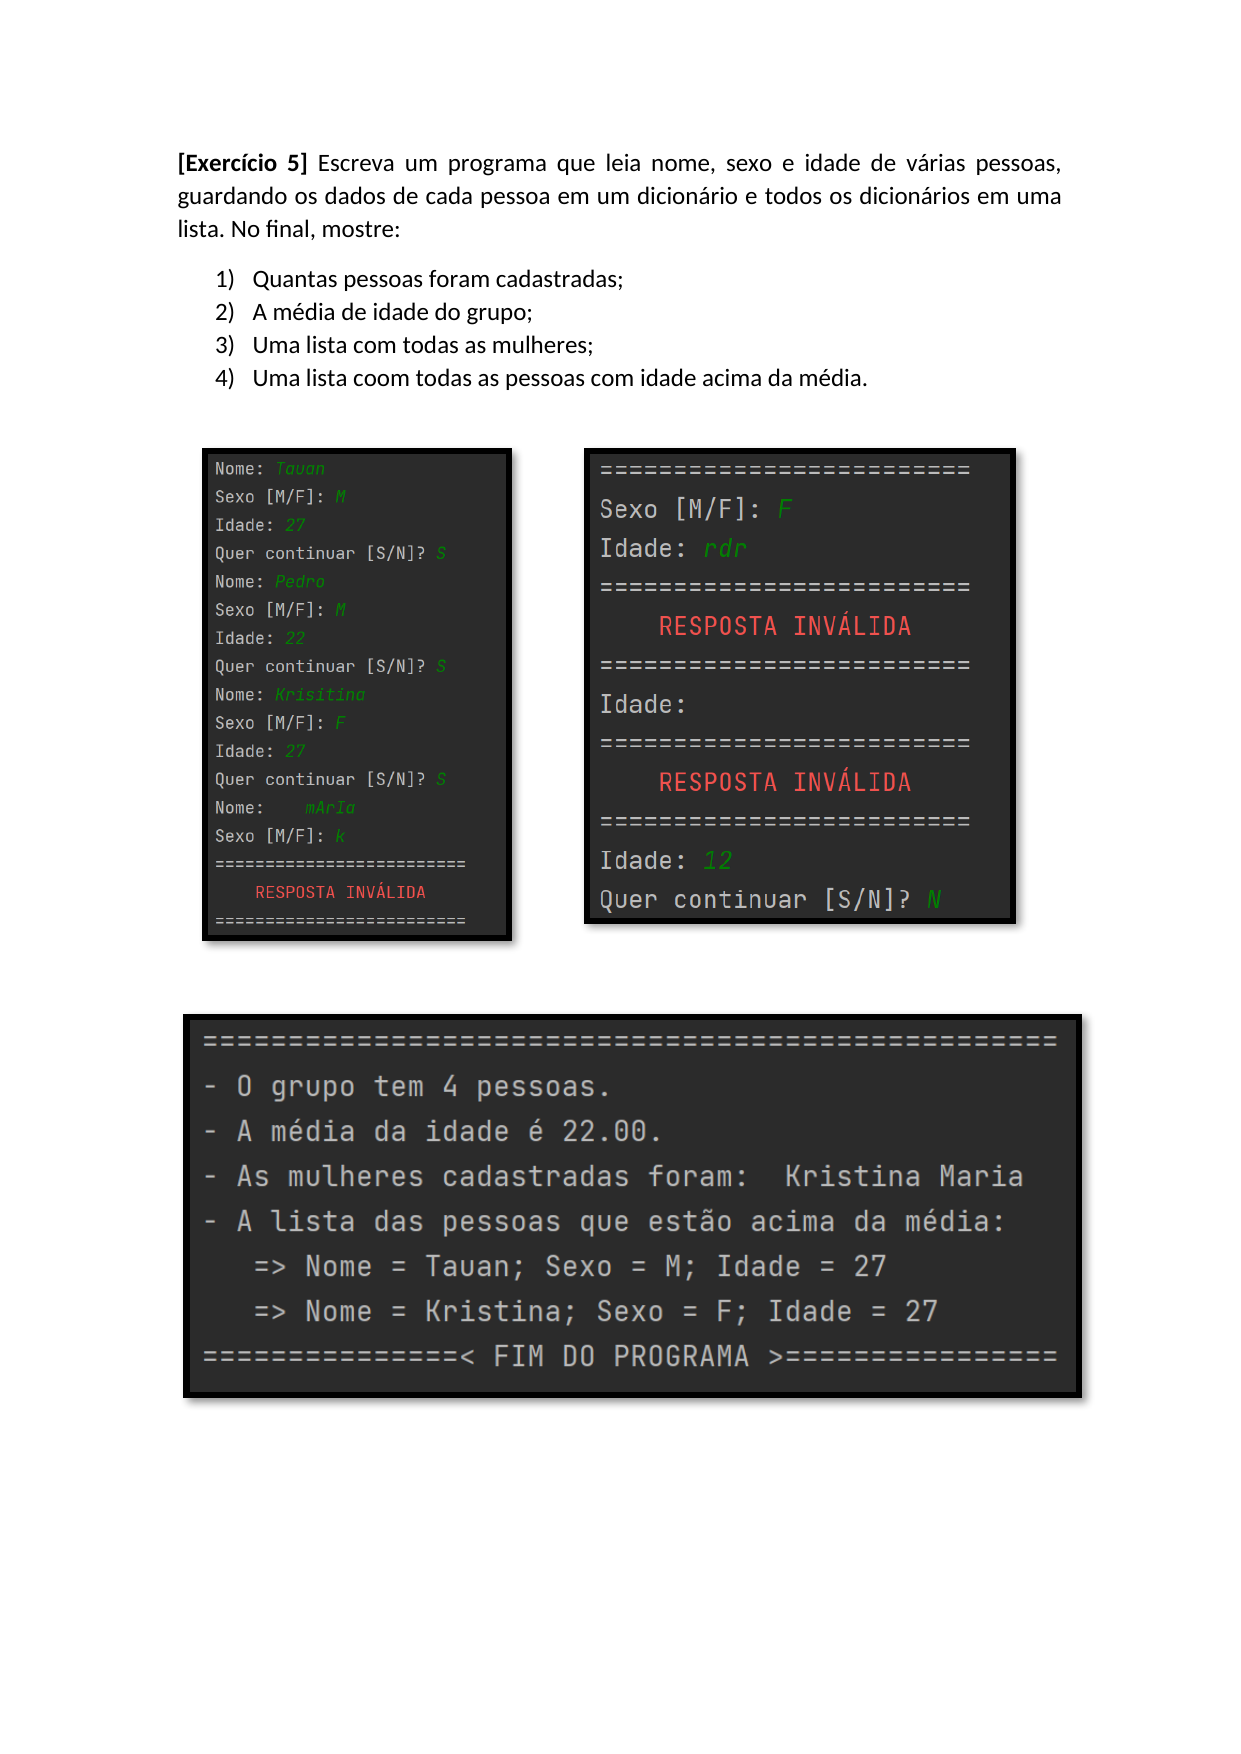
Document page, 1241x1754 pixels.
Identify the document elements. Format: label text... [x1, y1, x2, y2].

list A média de idade do grupo; [215, 296, 1063, 326]
text [Exercício 5] Escreva um programa que leia nome, sexo e idade de várias pessoas, guardando os dados de cada pessoa em um dicionário e todos os dicionários em uma lista. No final, mostre: [177, 148, 1063, 244]
list Uma lista coom todas as pessoas com idade acima da média. [215, 362, 1063, 392]
list Uma lista com todas as mulheres; [215, 329, 1063, 359]
list Quantas pessoas foram cadastradas; [215, 263, 1063, 293]
table_header [177, 411, 546, 958]
table_header [546, 411, 1062, 958]
picture [590, 454, 1010, 918]
picture [190, 1020, 1076, 1392]
picture [208, 454, 506, 935]
